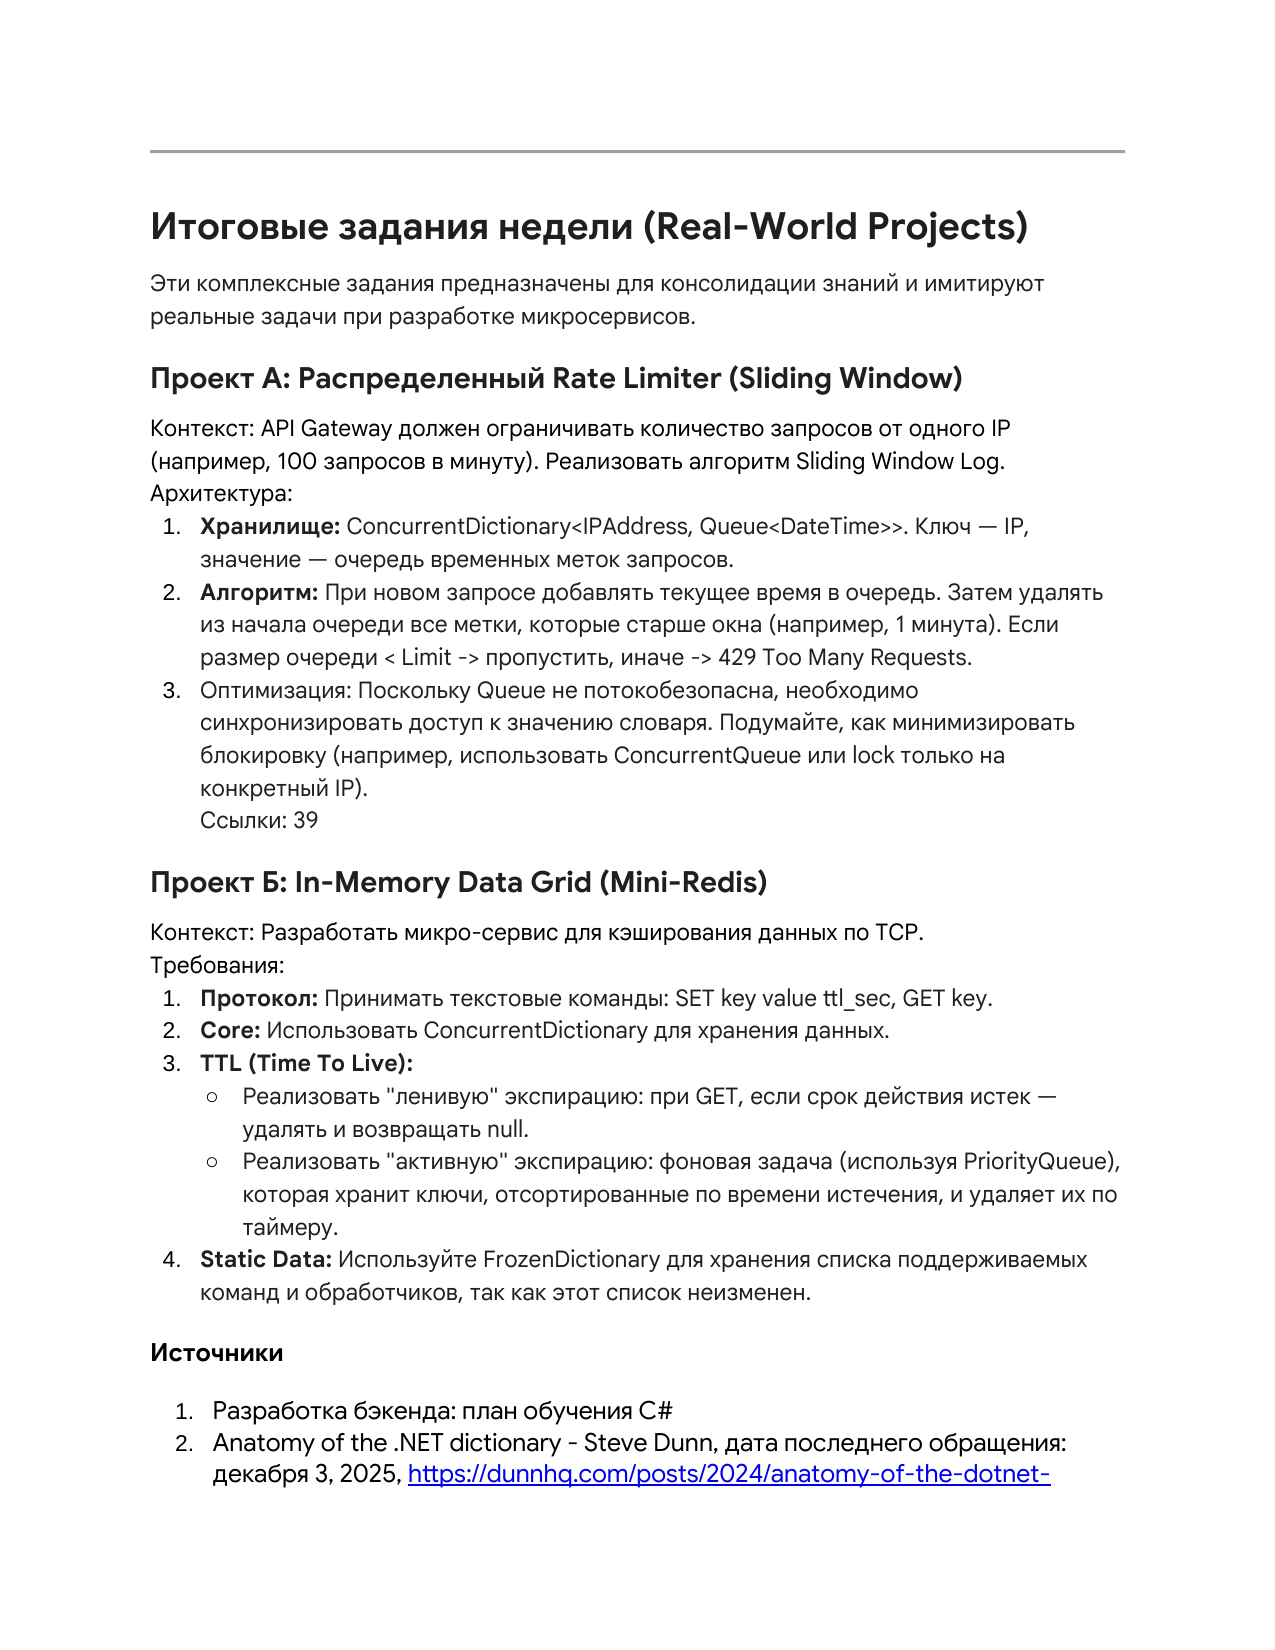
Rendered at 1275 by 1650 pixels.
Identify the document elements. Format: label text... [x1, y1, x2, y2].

list Хранилище: ConcurrentDictionary<IPAddress, Queue<DateTime>>. Ключ — IP, значение — очередь временных меток запросов. [162, 512, 1125, 574]
list Static Data: Используйте FrozenDictionary для хранения списка поддерживаемых команд и обработчиков, так как этот список неизменен. [162, 1246, 1125, 1307]
list Алгоритм: При новом запросе добавлять текущее время в очередь. Затем удалять из начала очереди все метки, которые старше окна (например, 1 минута). Если размер очереди < Limit -> пропустить, иначе -> 429 Too Many Requests. [162, 578, 1125, 672]
list Реализовать "ленивую" экспирацию: при GET, если срок действия истек — удалять и возвращать null. [205, 1082, 1125, 1143]
subtitle Проект А: Распределенный Rate Limiter (Sliding Window) [150, 360, 1125, 397]
text Архитектура: [150, 479, 1125, 508]
text Контекст: API Gateway должен ограничивать количество запросов от одного IP (например, 100 запросов в минуту). Реализовать алгоритм Sliding Window Log. [150, 414, 1125, 476]
list Протокол: Принимать текстовые команды: SET key value ttl_sec, GET key. [162, 984, 1125, 1013]
text Контекст: Разработать микро-сервис для кэширования данных по TCP. [150, 918, 1125, 947]
list Core: Использовать ConcurrentDictionary для хранения данных. [162, 1017, 1125, 1045]
subtitle Итоговые задания недели (Real-World Projects) [150, 154, 1125, 251]
subtitle Источники [150, 1338, 1125, 1369]
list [175, 1427, 1125, 1489]
list Разработка бэкенда: план обучения C# [175, 1396, 1125, 1427]
subtitle Проект Б: In-Memory Data Grid (Mini-Redis) [150, 864, 1125, 901]
text Эти комплексные задания предназначены для консолидации знаний и имитируют реальные задачи при разработке микросервисов. [150, 269, 1125, 331]
text Требования: [150, 951, 1125, 980]
list Оптимизация: Поскольку Queue не потокобезопасна, необходимо синхронизировать доступ к значению словаря. Подумайте, как минимизировать блокировку (например, использовать ConcurrentQueue или lock только на конкретный IP). Ссылки: 39 [162, 676, 1125, 835]
list Реализовать "активную" экспирацию: фоновая задача (используя PriorityQueue), которая хранит ключи, отсортированные по времени истечения, и удаляет их по таймеру. [205, 1147, 1125, 1242]
list TTL (Time To Live): [162, 1049, 1125, 1078]
